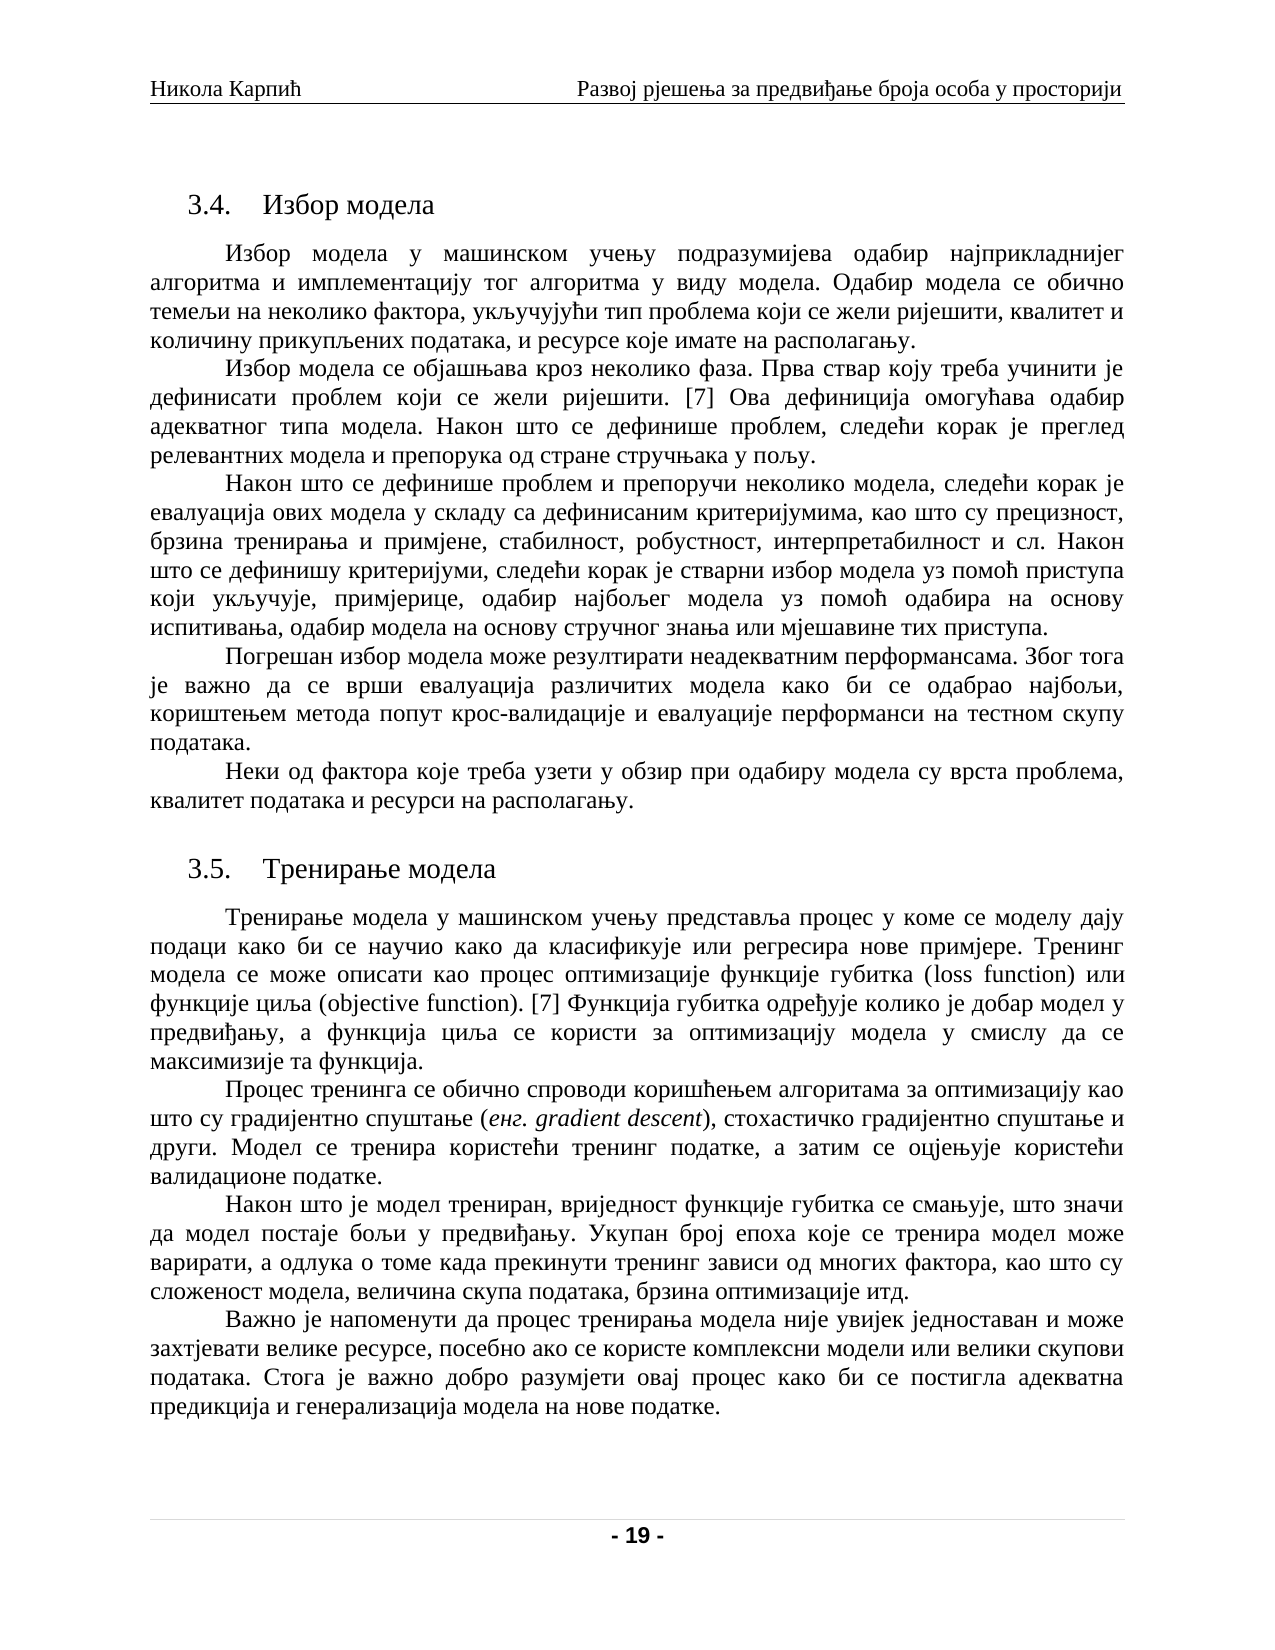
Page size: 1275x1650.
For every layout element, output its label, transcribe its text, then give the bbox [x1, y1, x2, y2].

text Након што је модел трениран, вриједност функције губитка се смањује, што значи да модел постаје бољи у предвиђању. Укупан број епоха које се тренира модел може варирати, а одлука о томе када прекинути тренинг зависи од многих фактора, као што су сложеност модела, величина скупа података, брзина оптимизације итд. [150, 1189, 1125, 1304]
subtitle Избор модела [187, 187, 1125, 221]
text Избор модела се објашњава кроз неколико фаза. Прва ствар коју треба учинити је дефинисати проблем који се жели ријешити. Ова дефиниција омогућава одабир адекватног типа модела. Након што се дефинише проблем, следећи корак је преглед релевантних модела и препорука од стране стручњака у пољу. [150, 353, 1125, 468]
text Након што се дефинише проблем и препоручи неколико модела, следећи корак је евалуација ових модела у складу са дефинисаним критеријумима, као што су прецизност, брзина тренирања и примјене, стабилност, робустност, интерпретабилност и сл. Након што се дефинишу критеријуми, следећи корак је стварни избор модела уз помоћ приступа који укључује, примјерице, одабир најбољег модела уз помоћ одабира на основу испитивања, одабир модела на основу стручног знања или мјешавине тих приступа. [150, 468, 1125, 641]
text Погрешан избор модела може резултирати неадекватним перформансама. Због тога је важно да се врши евалуација различитих модела како би се одабрао најбољи, кориштењем метода попут крос-валидације и евалуације перформанси на тестном скупу података. [150, 641, 1125, 756]
text Избор модела у машинском учењу подразумијева одабир најприкладнијег алгоритма и имплементацију тог алгоритма у виду модела. Одабир модела се обично темељи на неколико фактора, укључујући тип проблема који се жели ријешити, квалитет и количину прикупљених података, и ресурсе које имате на располагању. [150, 238, 1125, 353]
text Важно је напоменути да процес тренирања модела није увијек једноставан и може захтјевати велике ресурсе, посебно ако се користе комплексни модели или велики скупови података. Стога је важно добро разумјети овај процес како би се постигла адекватна предикција и генерализација модела на нове податке. [150, 1304, 1125, 1419]
subtitle Тренирање модела [187, 851, 1125, 884]
text Неки од фактора које треба узети у обзир при одабиру модела су врста проблема, квалитет података и ресурси на располагању. [150, 756, 1125, 813]
text Процес тренинга се обично спроводи коришћењем алгоритама за оптимизацију као што су градијентно спуштање (енг. gradient descent), стохастичко градијентно спуштање и други. Модел се тренира користећи тренинг податке, а затим се оцјењује користећи валидационе податке. [150, 1074, 1125, 1189]
text Тренирање модела у машинском учењу представља процес у коме се моделу дају подаци како би се научио како да класификује или регресира нове примјере. Тренинг модела се може описати као процес оптимизације функције губитка (loss function) или функције циља (objective function). Функција губитка одређује колико је добар модел у предвиђању, а функција циља се користи за оптимизацију модела у смислу да се максимизије та функција. [150, 902, 1125, 1074]
